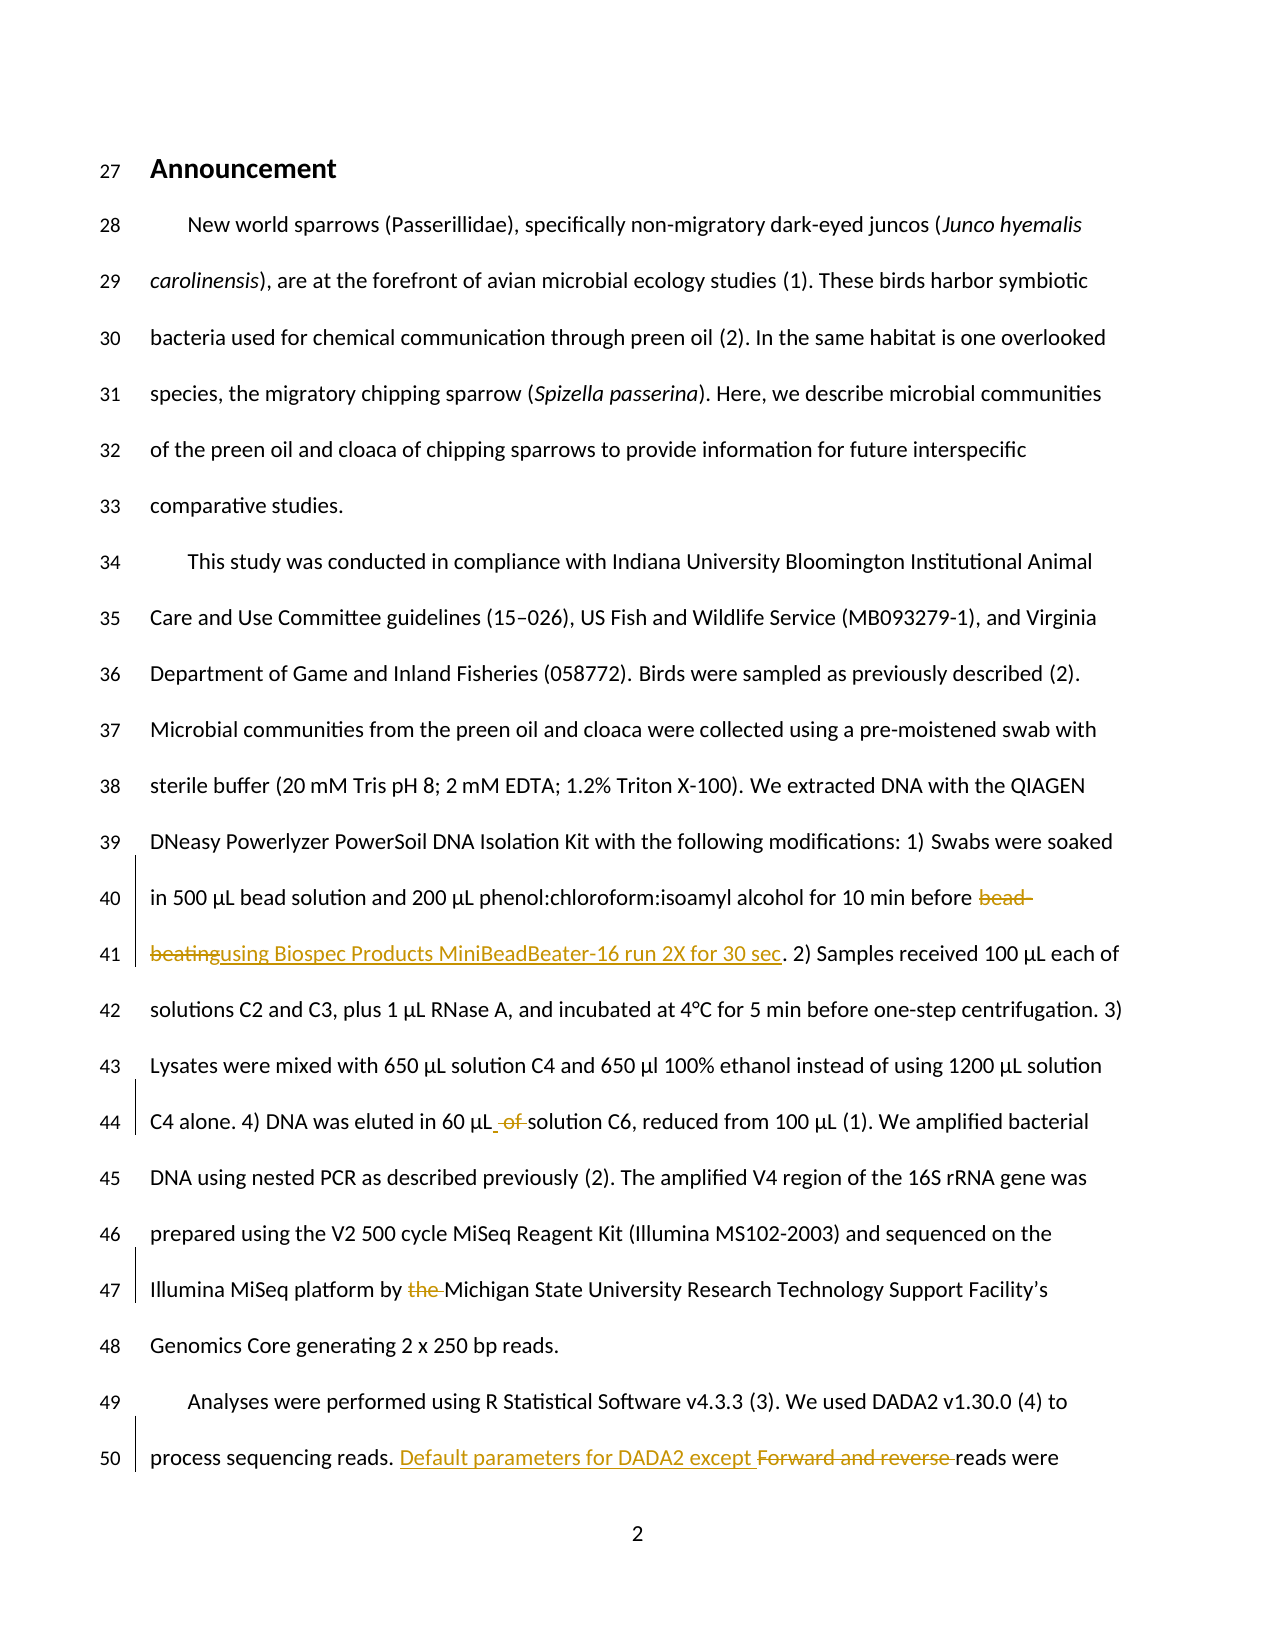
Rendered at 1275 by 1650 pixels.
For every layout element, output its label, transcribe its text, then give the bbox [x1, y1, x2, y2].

text Announcement [150, 150, 1125, 186]
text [150, 1387, 1125, 1472]
text New world sparrows (Passerillidae), specifically non-migratory dark-eyed juncos (Junco hyemalis carolinensis), are at the forefront of avian microbial ecology studies (1). These birds harbor symbiotic bacteria used for chemical communication through preen oil (2). In the same habitat is one overlooked species, the migratory chipping sparrow (Spizella passerina). Here, we describe microbial communities of the preen oil and cloaca of chipping sparrows to provide information for future interspecific comparative studies. [150, 211, 1125, 519]
text This study was conducted in compliance with Indiana University Bloomington Institutional Animal Care and Use Committee guidelines (15–026), US Fish and Wildlife Service (MB093279-1), and Virginia Department of Game and Inland Fisheries (058772). Birds were sampled as previously described (2). Microbial communities from the preen oil and cloaca were collected using a pre-moistened swab with sterile buffer (20 mM Tris pH 8; 2 mM EDTA; 1.2% Triton X-100). We extracted DNA with the QIAGEN DNeasy Powerlyzer PowerSoil DNA Isolation Kit with the following modifications: 1) Swabs were soaked in 500 µL bead solution and 200 µL phenol:chloroform:isoamyl alcohol for 10 min before . 2) Samples received 100 µL each of solutions C2 and C3, plus 1 µL RNase A, and incubated at 4°C for 5 min before one-step centrifugation. 3) Lysates were mixed with 650 µL solution C4 and 650 µl 100% ethanol instead of using 1200 µL solution C4 alone. 4) DNA was eluted in 60 µLsolution C6, reduced from 100 µL (1). We amplified bacterial DNA using nested PCR as described previously (2). The amplified V4 region of the 16S rRNA gene was prepared using the V2 500 cycle MiSeq Reagent Kit (Illumina MS102-2003) and sequenced on the Illumina MiSeq platform by Michigan State University Research Technology Support Facility’s Genomics Core generating 2 x 250 bp reads. [150, 547, 1125, 1359]
